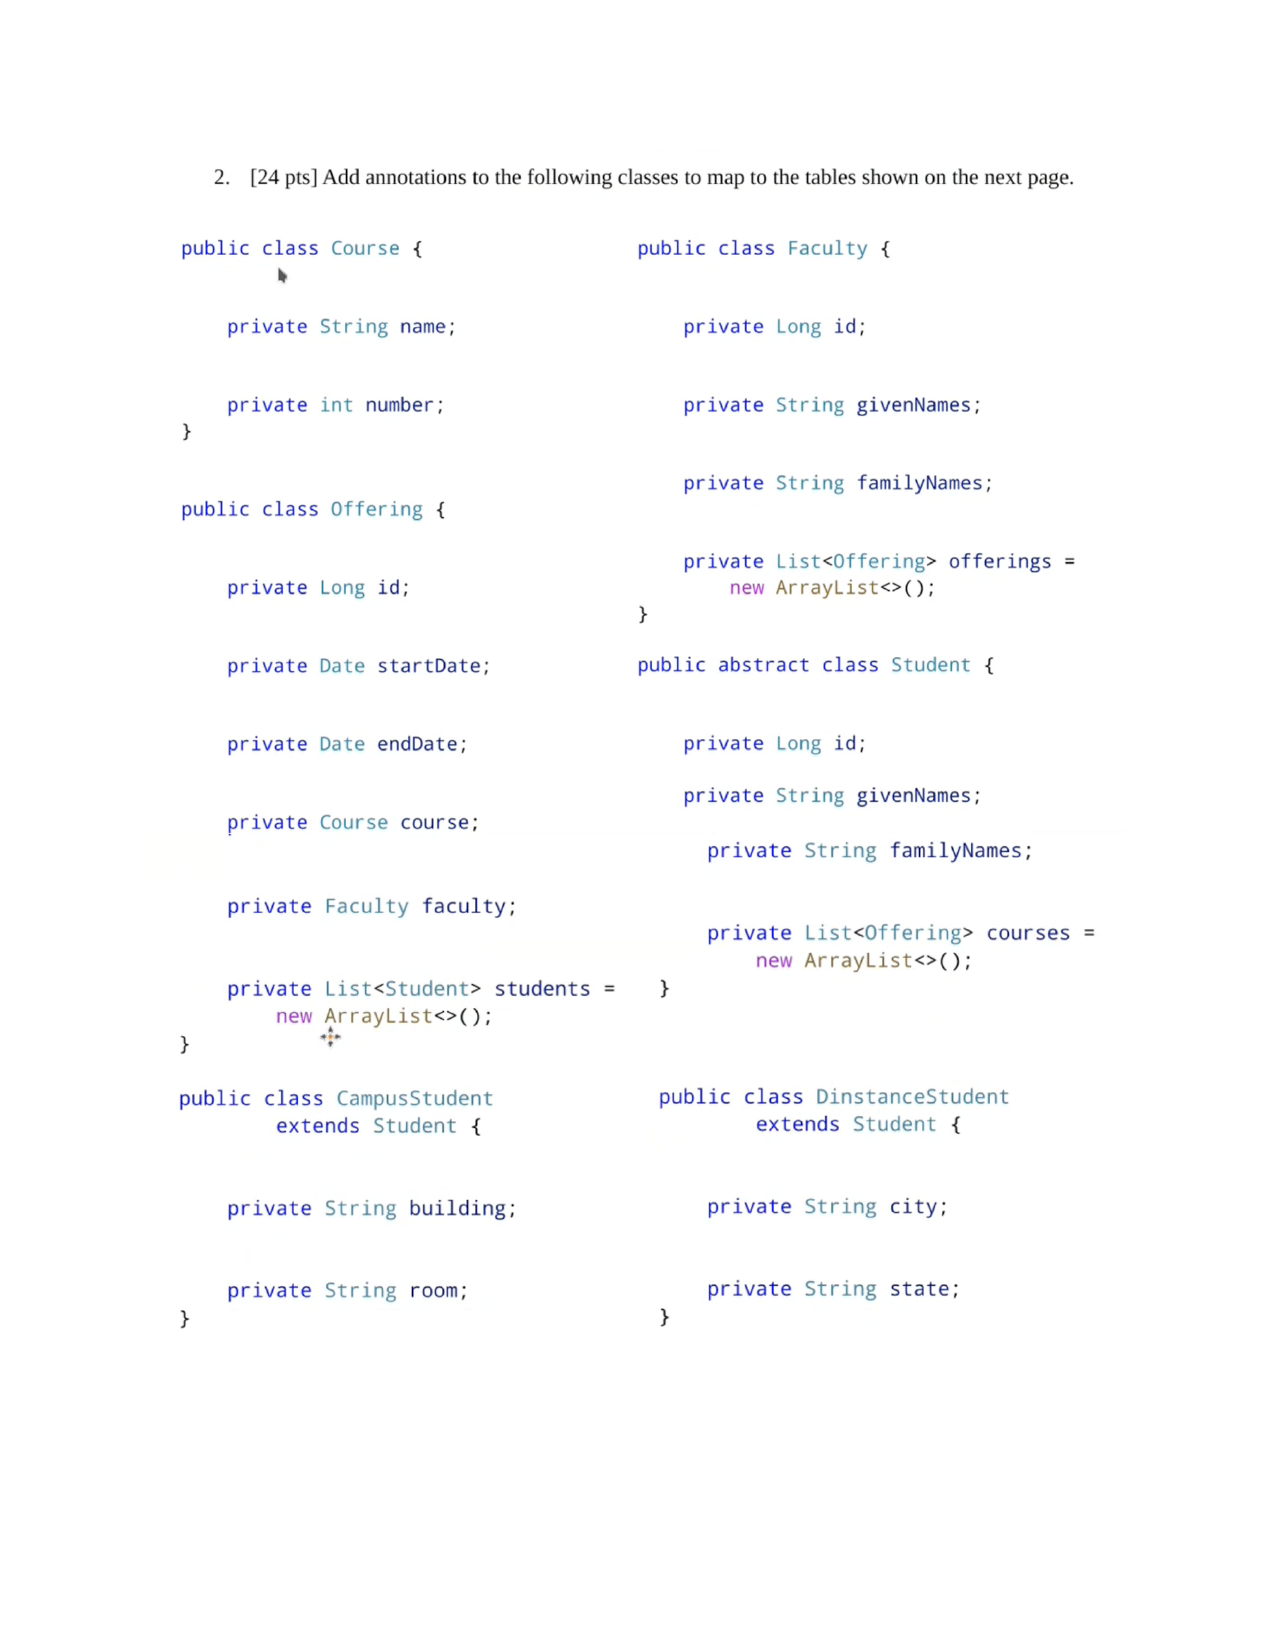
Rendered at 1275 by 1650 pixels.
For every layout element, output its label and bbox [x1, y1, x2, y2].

picture [150, 150, 1125, 1362]
